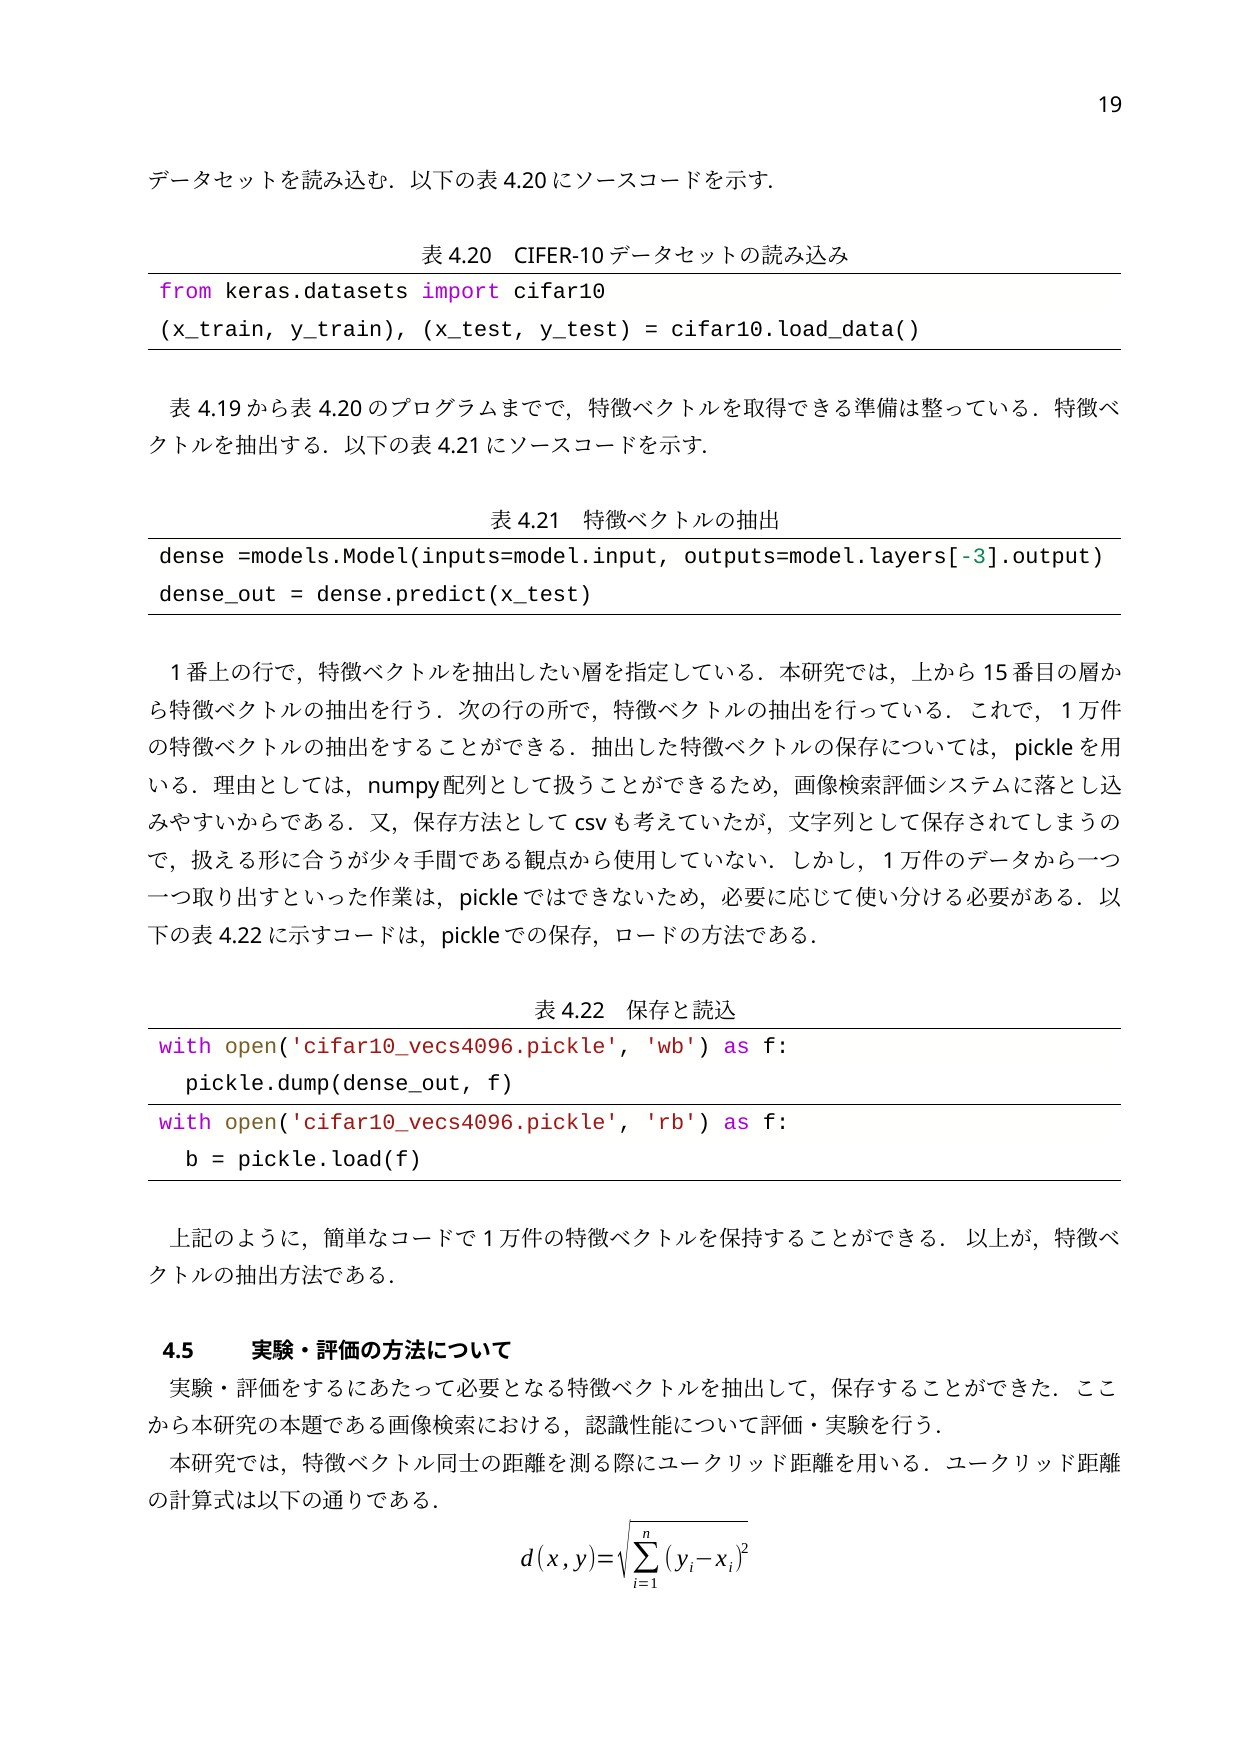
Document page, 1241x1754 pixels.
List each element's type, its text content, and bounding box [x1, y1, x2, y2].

subtitle 実験・評価の方法について [162, 1331, 1122, 1368]
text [148, 161, 1122, 198]
text 本研究では，特徴ベクトル同士の距離を測る際にユークリッド距離を用いる．ユークリッド距離の計算式は以下の通りである． [148, 1443, 1122, 1518]
text 上記のように，簡単なコードで1万件の特徴ベクトルを保持することができる． 以上が，特徴ベクトルの抽出方法である． [148, 1218, 1122, 1293]
table_header from keras.datasets import cifar10 (x_train, y_train), (x_test, y_test) = cifar10.load_data() [148, 274, 1121, 349]
text 実験・評価をするにあたって必要となる特徴ベクトルを抽出して，保存することができた．ここから本研究の本題である画像検索における，認識性能について評価・実験を行う． [148, 1368, 1122, 1443]
table_cell with open('cifar10_vecs4096.pickle', 'rb') as f: b = pickle.load(f) [148, 1105, 1121, 1179]
table_header with open('cifar10_vecs4096.pickle', 'wb') as f: pickle.dump(dense_out, f) [148, 1029, 1121, 1103]
table_header dense =models.Model(inputs=model.input, outputs=model.layers[-3].output) dense_out = dense.predict(x_test) [148, 539, 1121, 614]
